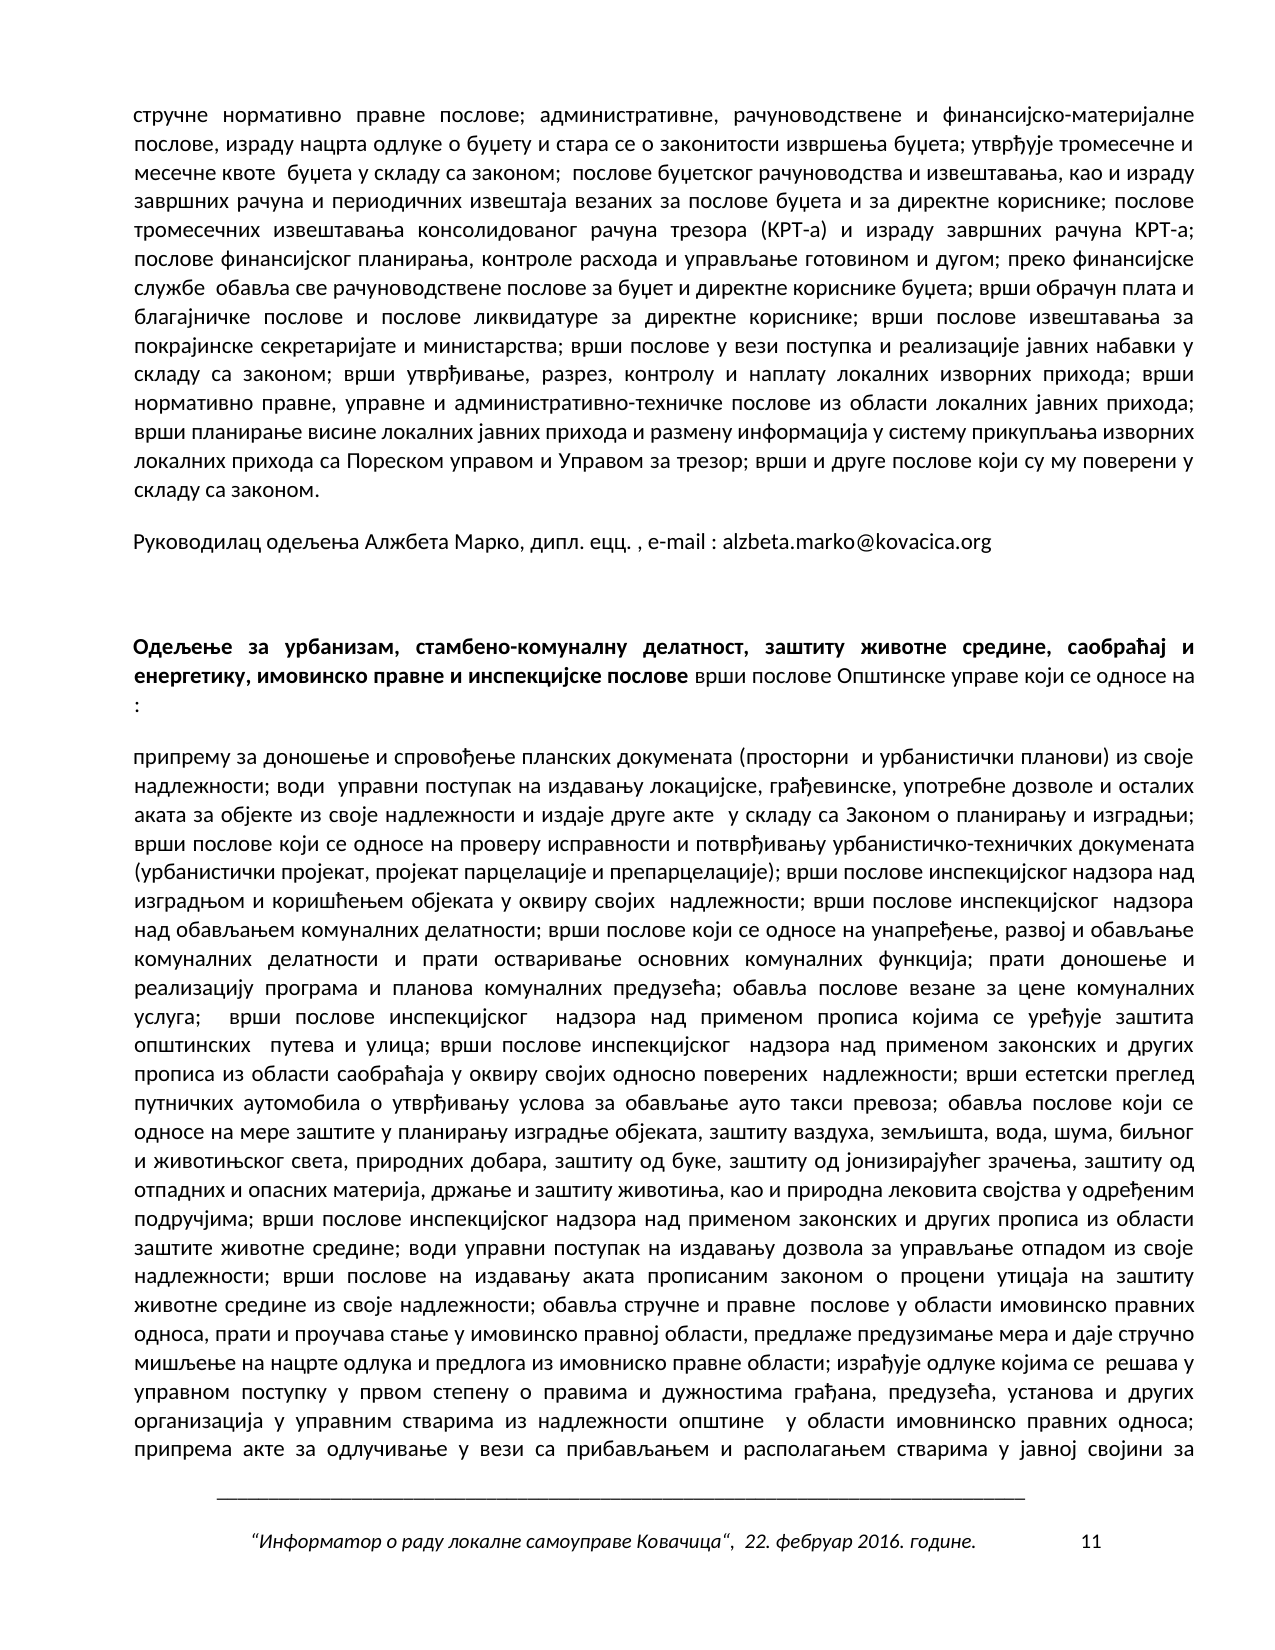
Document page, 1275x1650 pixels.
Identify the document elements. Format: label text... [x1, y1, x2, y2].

text Руководилац одељења Алжбета Марко, дипл. ецц. , e-mail : alzbeta.marko@kovacica.org [133, 527, 1196, 555]
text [133, 742, 1196, 1463]
text Одељење за урбанизам, стамбено-комуналну делатност, заштиту животне средине, саобраћај и енергетику, имовинско правне и инспекцијске послове врши послове Општинске управе који се односе на : [133, 632, 1196, 718]
text стручне нормативно правне послове; административне, рачуноводствене и финансијско-материјалне послове, израду нацрта одлуке о буџету и стара се о законитости извршења буџета; утврђује тромесечне и месечне квоте буџета у складу са законом; послове буџетског рачуноводства и извештавања, као и израду завршних рачуна и периодичних извештаја везаних за послове буџета и за директне кориснике; послове тромесечних извештавања консолидованог рачуна трезора (КРТ-а) и израду завршних рачуна КРТ-а; послове финансијског планирања, контроле расхода и управљање готовином и дугом; преко финансијске службе обавља све рачуноводствене послове за буџет и директне кориснике буџета; врши обрачун плата и благајничке послове и послове ликвидатуре за директне кориснике; врши послове извештавања за покрајинске секретаријате и министарства; врши послове у вези поступка и реализације јавних набавки у складу са законом; врши утврђивање, разрез, контролу и наплату локалних изворних прихода; врши нормативно правне, управне и административно-техничке послове из области локалних јавних прихода; врши планирање висине локалних јавних прихода и размену информација у систему прикупљања изворних локалних прихода са Пореском управом и Управом за трезор; врши и друге послове који су му поверени у складу са законом. [133, 100, 1196, 503]
